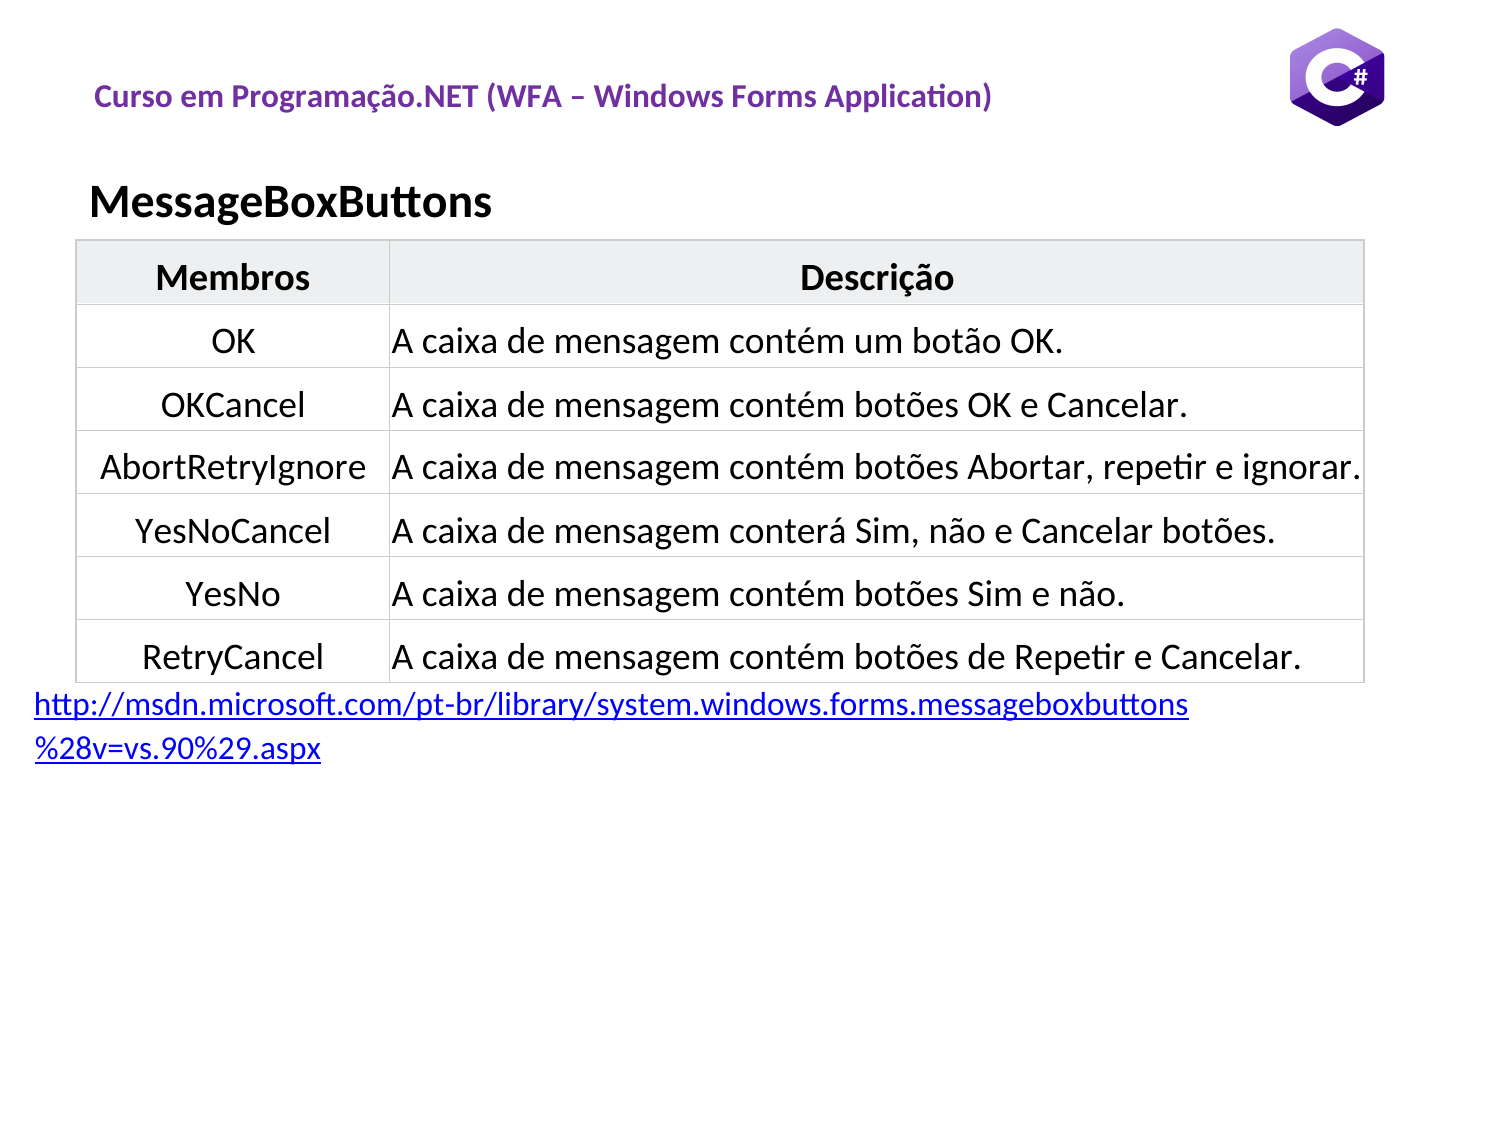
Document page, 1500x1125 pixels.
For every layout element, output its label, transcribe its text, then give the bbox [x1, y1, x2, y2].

table_cell A caixa de mensagem contém botões Abortar, repetir e ignorar. [390, 431, 1363, 493]
table_cell YesNo [77, 557, 389, 619]
table_header Descrição [390, 241, 1363, 303]
table_cell A caixa de mensagem conterá Sim, não e Cancelar botões. [390, 494, 1363, 556]
table_cell A caixa de mensagem contém botões de Repetir e Cancelar. [390, 620, 1363, 682]
table_cell A caixa de mensagem contém botões Sim e não. [390, 557, 1363, 619]
table_cell A caixa de mensagem contém botões OK e Cancelar. [390, 368, 1363, 429]
subtitle MessageBoxButtons [88, 171, 1467, 229]
picture [1284, 25, 1389, 129]
text http://msdn.microsoft.com/pt-br/library/system.windows.forms.messageboxbuttons%28v=vs.90%29.aspx [33, 683, 1467, 768]
table_cell YesNoCancel [77, 494, 389, 556]
table_cell A caixa de mensagem contém um botão OK. [390, 305, 1363, 367]
table_cell AbortRetryIgnore [77, 431, 389, 493]
table_cell RetryCancel [77, 620, 389, 682]
table_header Membros [77, 241, 389, 303]
table_cell OK [77, 305, 389, 367]
table_cell OKCancel [77, 368, 389, 429]
